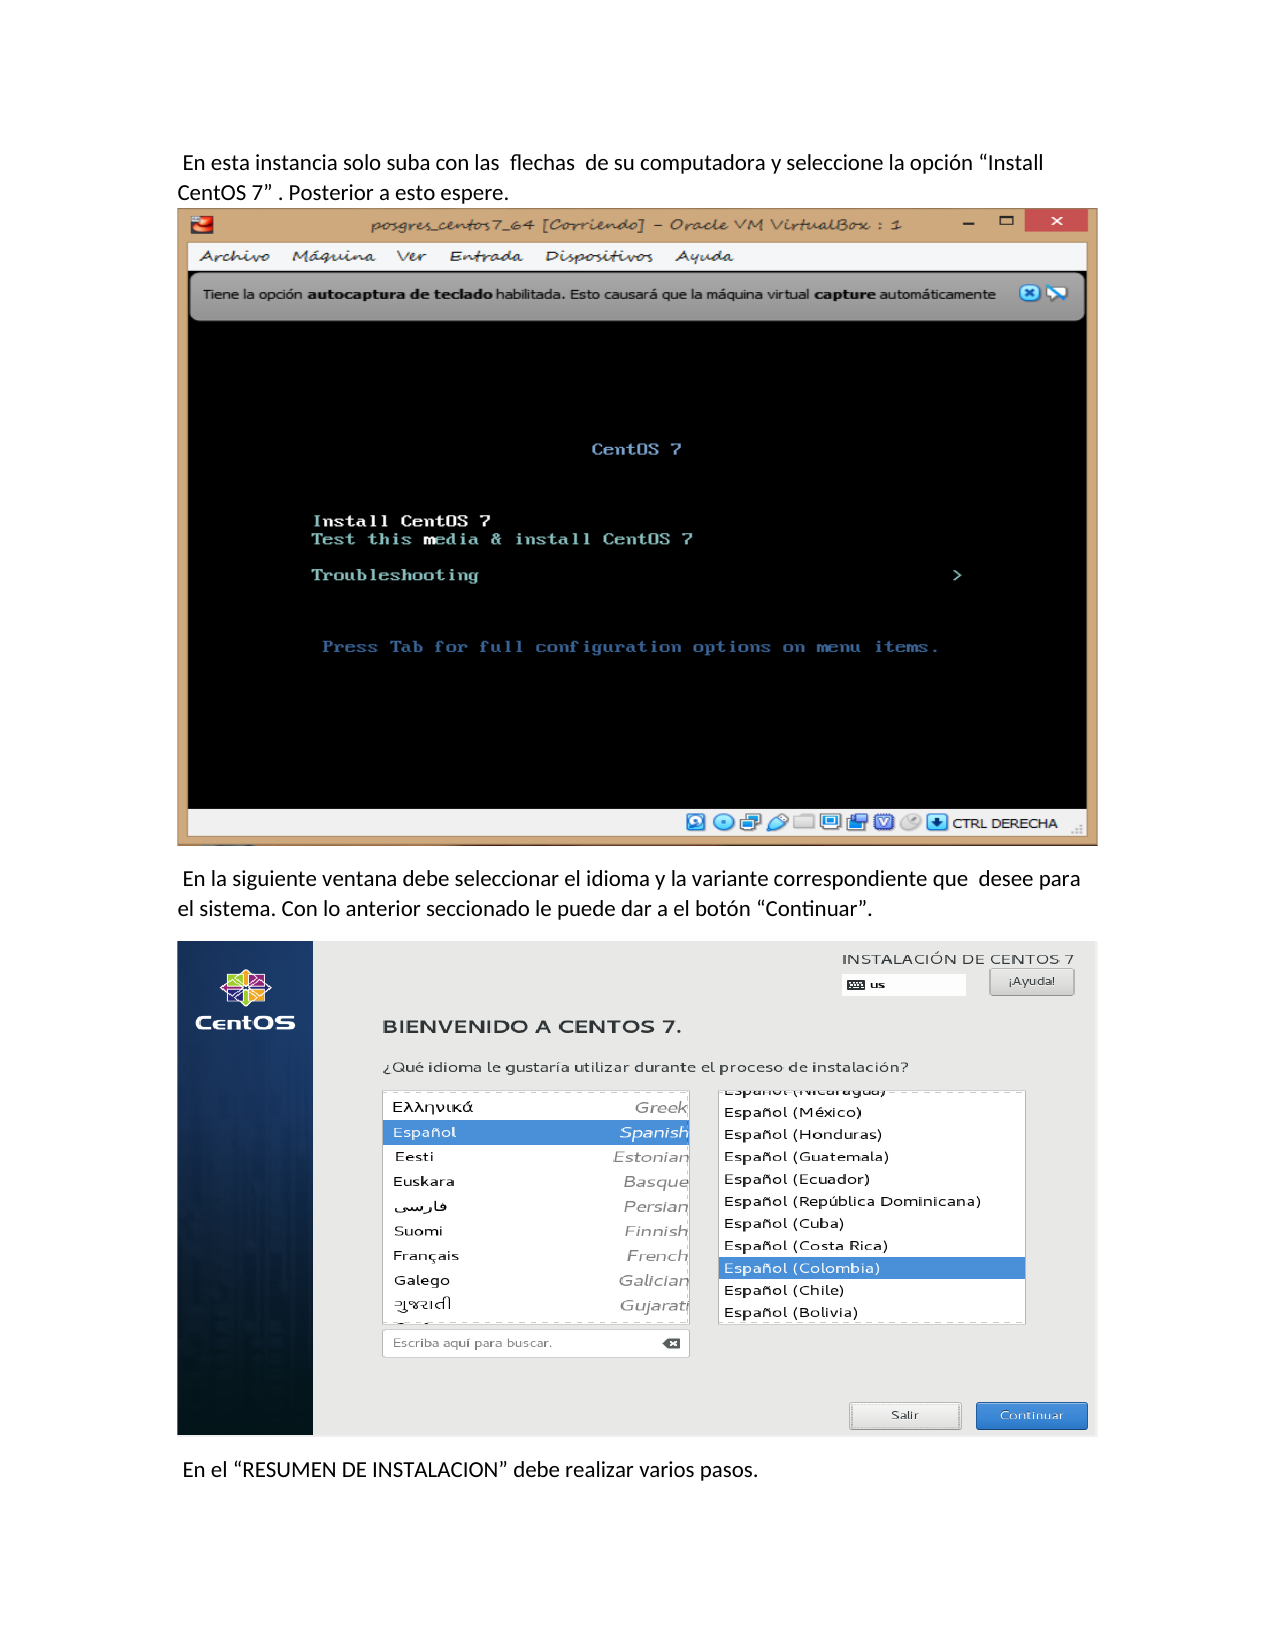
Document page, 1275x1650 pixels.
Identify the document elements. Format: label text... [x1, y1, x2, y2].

text En esta instancia solo suba con las flechas de su computadora y seleccione la opción “Install CentOS 7” . Posterior a esto espere. [177, 148, 1098, 208]
picture [177, 941, 1098, 1437]
text En el “RESUMEN DE INSTALACION” debe realizar varios pasos. [177, 1456, 1098, 1484]
text En la siguiente ventana debe seleccionar el idioma y la variante correspondiente que desee para el sistema. Con lo anterior seccionado le puede dar a el botón “Continuar”. [177, 864, 1098, 923]
picture [177, 208, 1098, 846]
